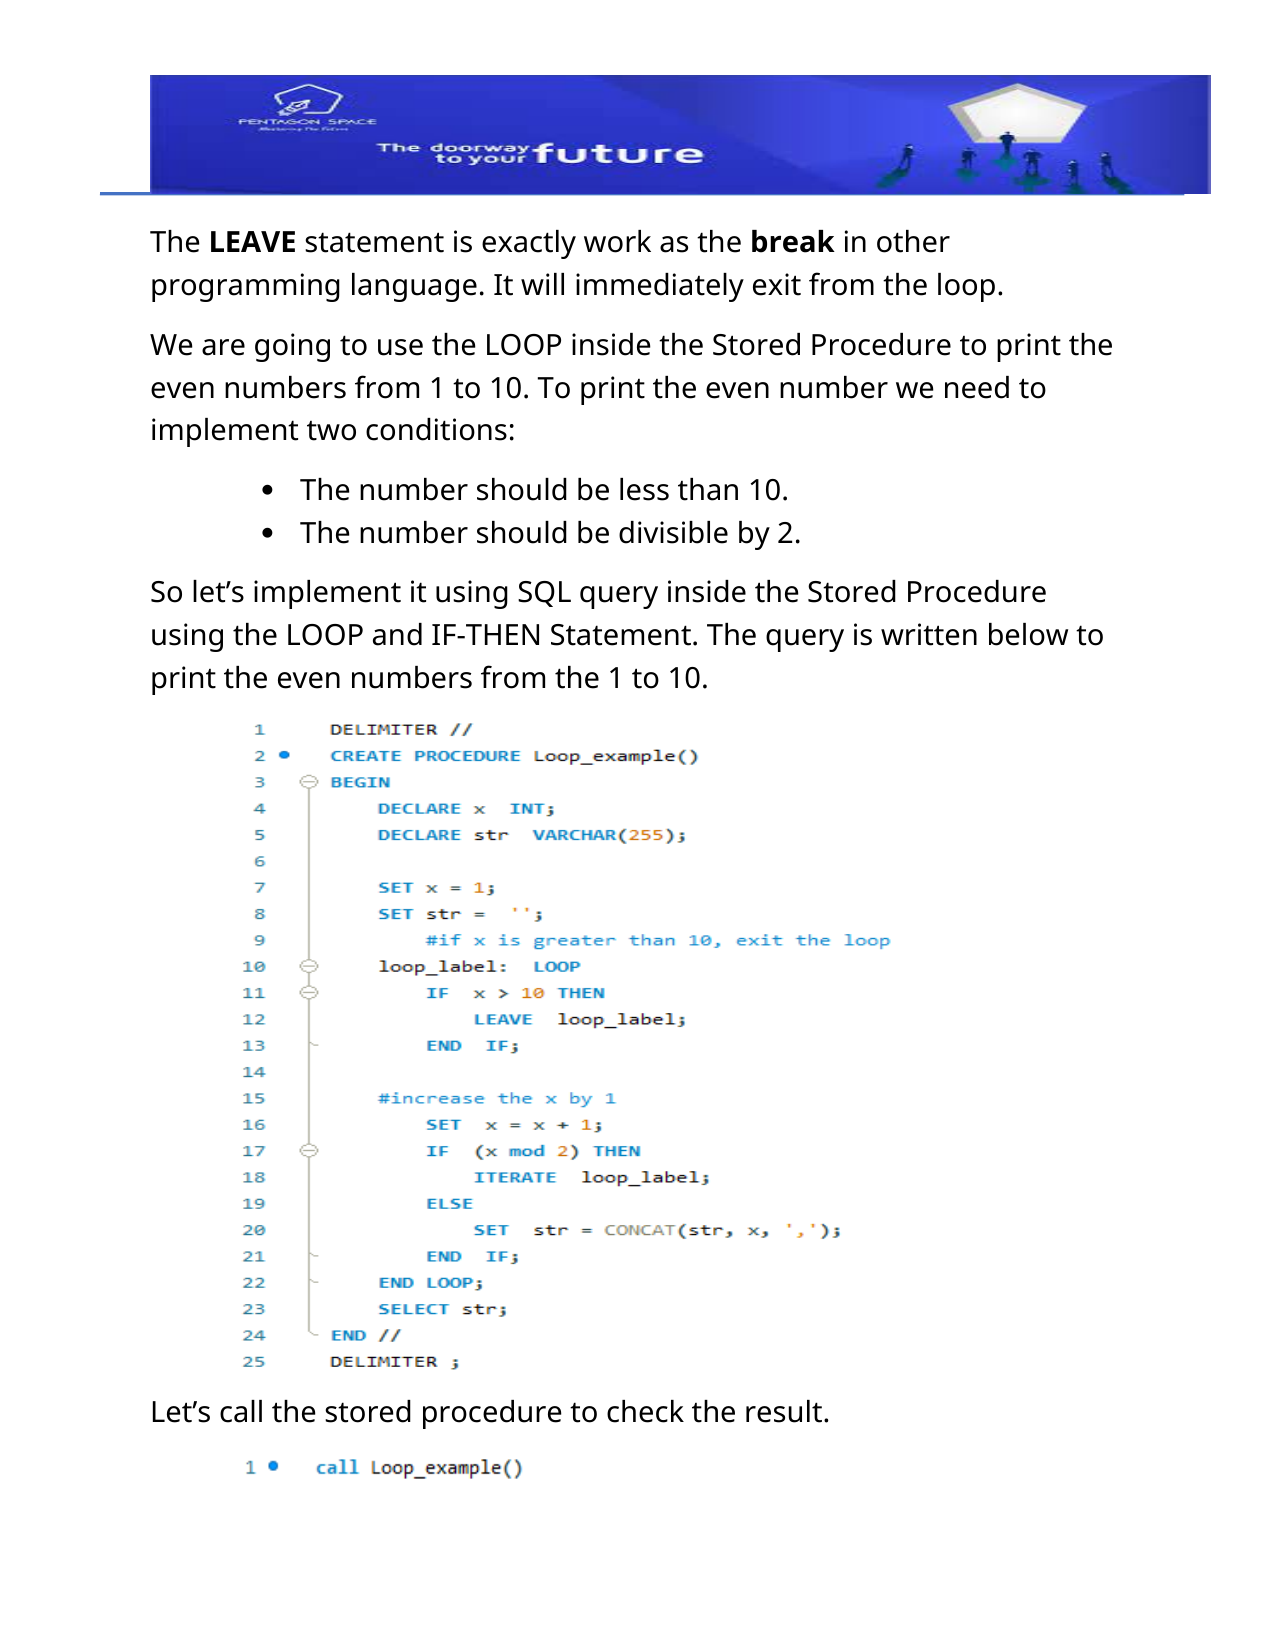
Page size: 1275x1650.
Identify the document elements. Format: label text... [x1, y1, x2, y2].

picture [225, 1450, 538, 1487]
picture [150, 75, 1211, 194]
text The LEAVE statement is exactly work as the break in other programming language. It will immediately exit from the loop. [150, 222, 1125, 304]
picture [225, 716, 930, 1372]
text Let’s call the stored procedure to check the result. [150, 1391, 1125, 1431]
list The number should be less than 10. [262, 469, 1125, 509]
text We are going to use the LOOP inside the Stored Procedure to print the even numbers from 1 to 10. To print the even number we need to implement two conditions: [150, 324, 1125, 449]
list The number should be divisible by 2. [262, 512, 1125, 552]
text So let’s implement it using SQL query inside the Stored Procedure using the LOOP and IF-THEN Statement. The query is written below to print the even numbers from the 1 to 10. [150, 571, 1125, 697]
